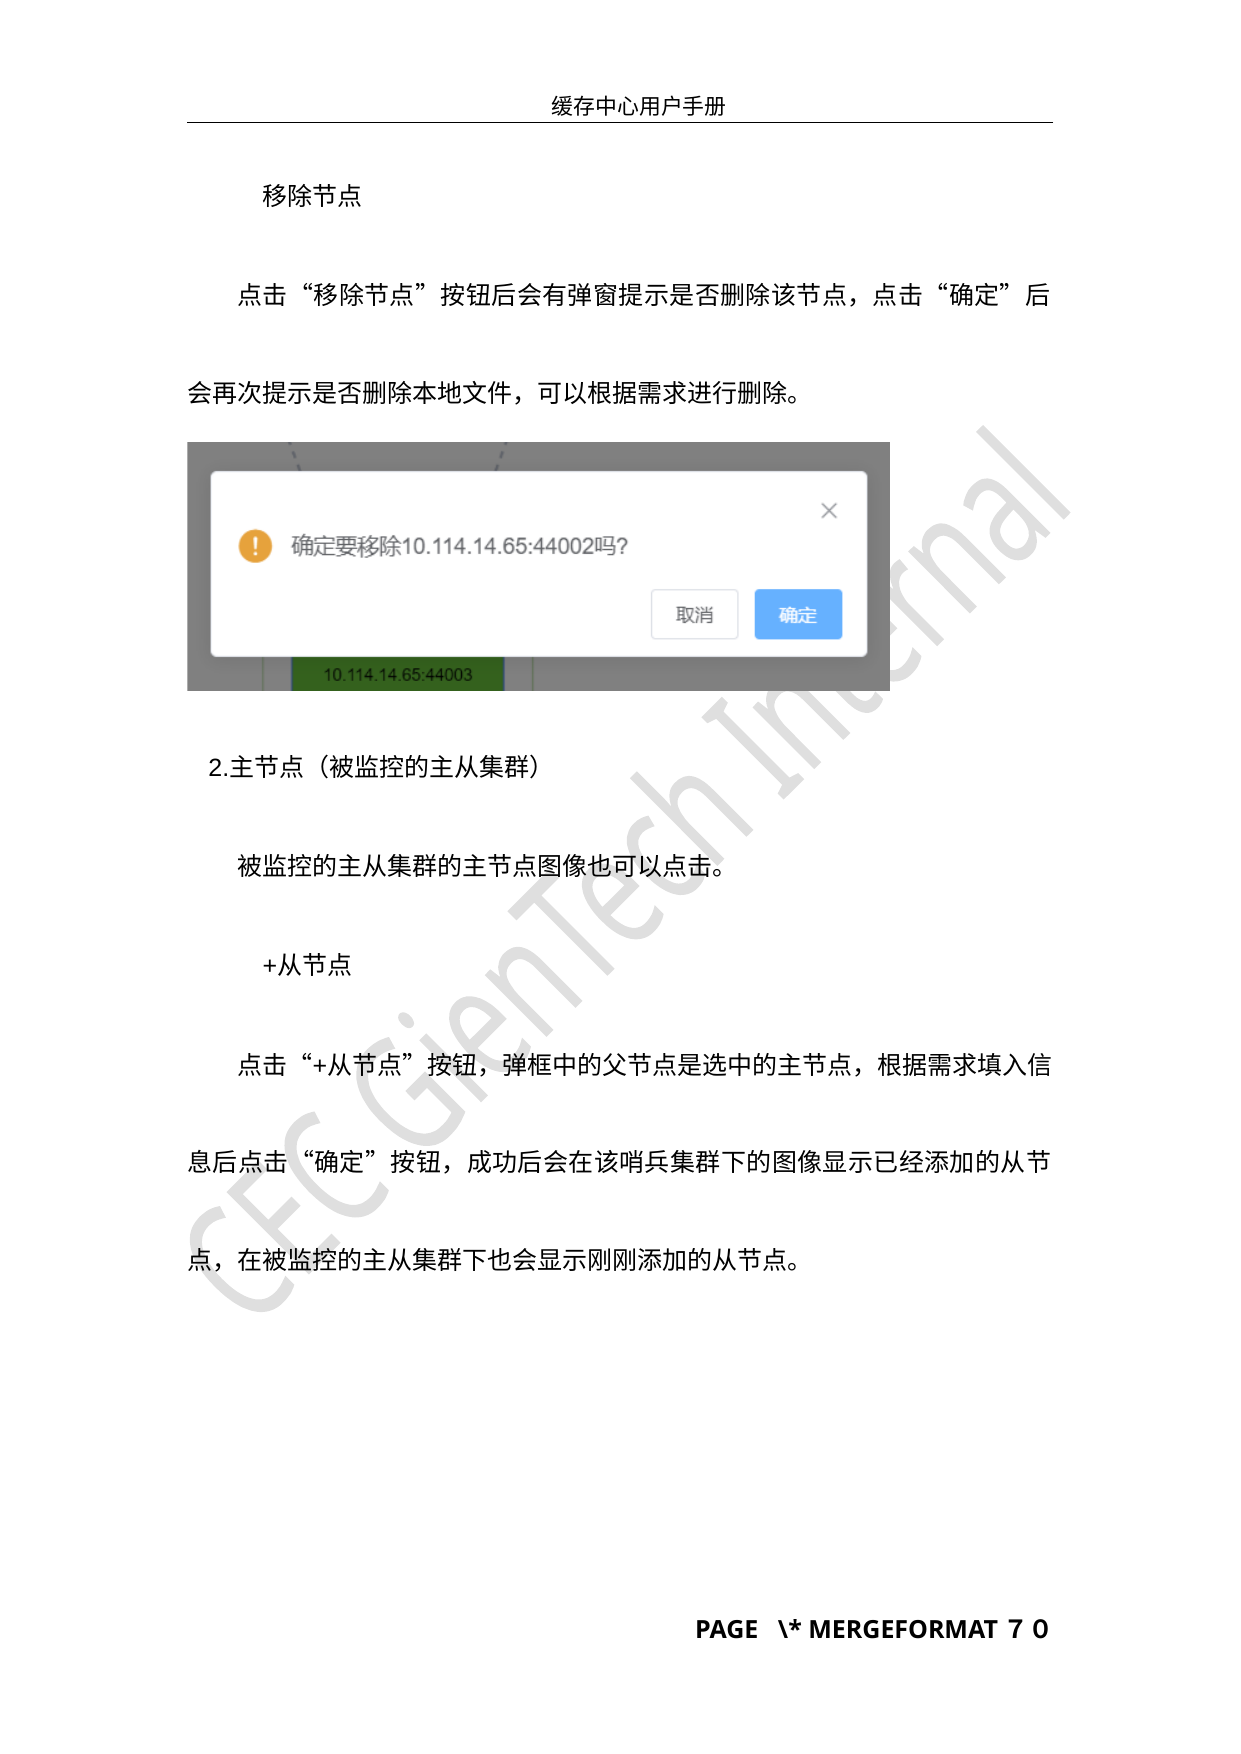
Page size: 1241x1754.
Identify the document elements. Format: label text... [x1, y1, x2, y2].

subtitle 2.主节点（被监控的主从集群） [208, 733, 1053, 798]
subtitle +从节点 [262, 931, 1053, 996]
text 点击“+从节点”按钮，弹框中的父节点是选中的主节点，根据需求填入信息后点击“确定”按钮，成功后会在该哨兵集群下的图像显示已经添加的从节点，在被监控的主从集群下也会显示刚刚添加的从节点。 [187, 1031, 1053, 1291]
text 被监控的主从集群的主节点图像也可以点击。 [187, 832, 1053, 897]
subtitle 移除节点 [262, 162, 1053, 227]
text 点击“移除节点”按钮后会有弹窗提示是否删除该节点，点击“确定”后会再次提示是否删除本地文件，可以根据需求进行删除。 [187, 261, 1053, 424]
picture [187, 442, 890, 691]
